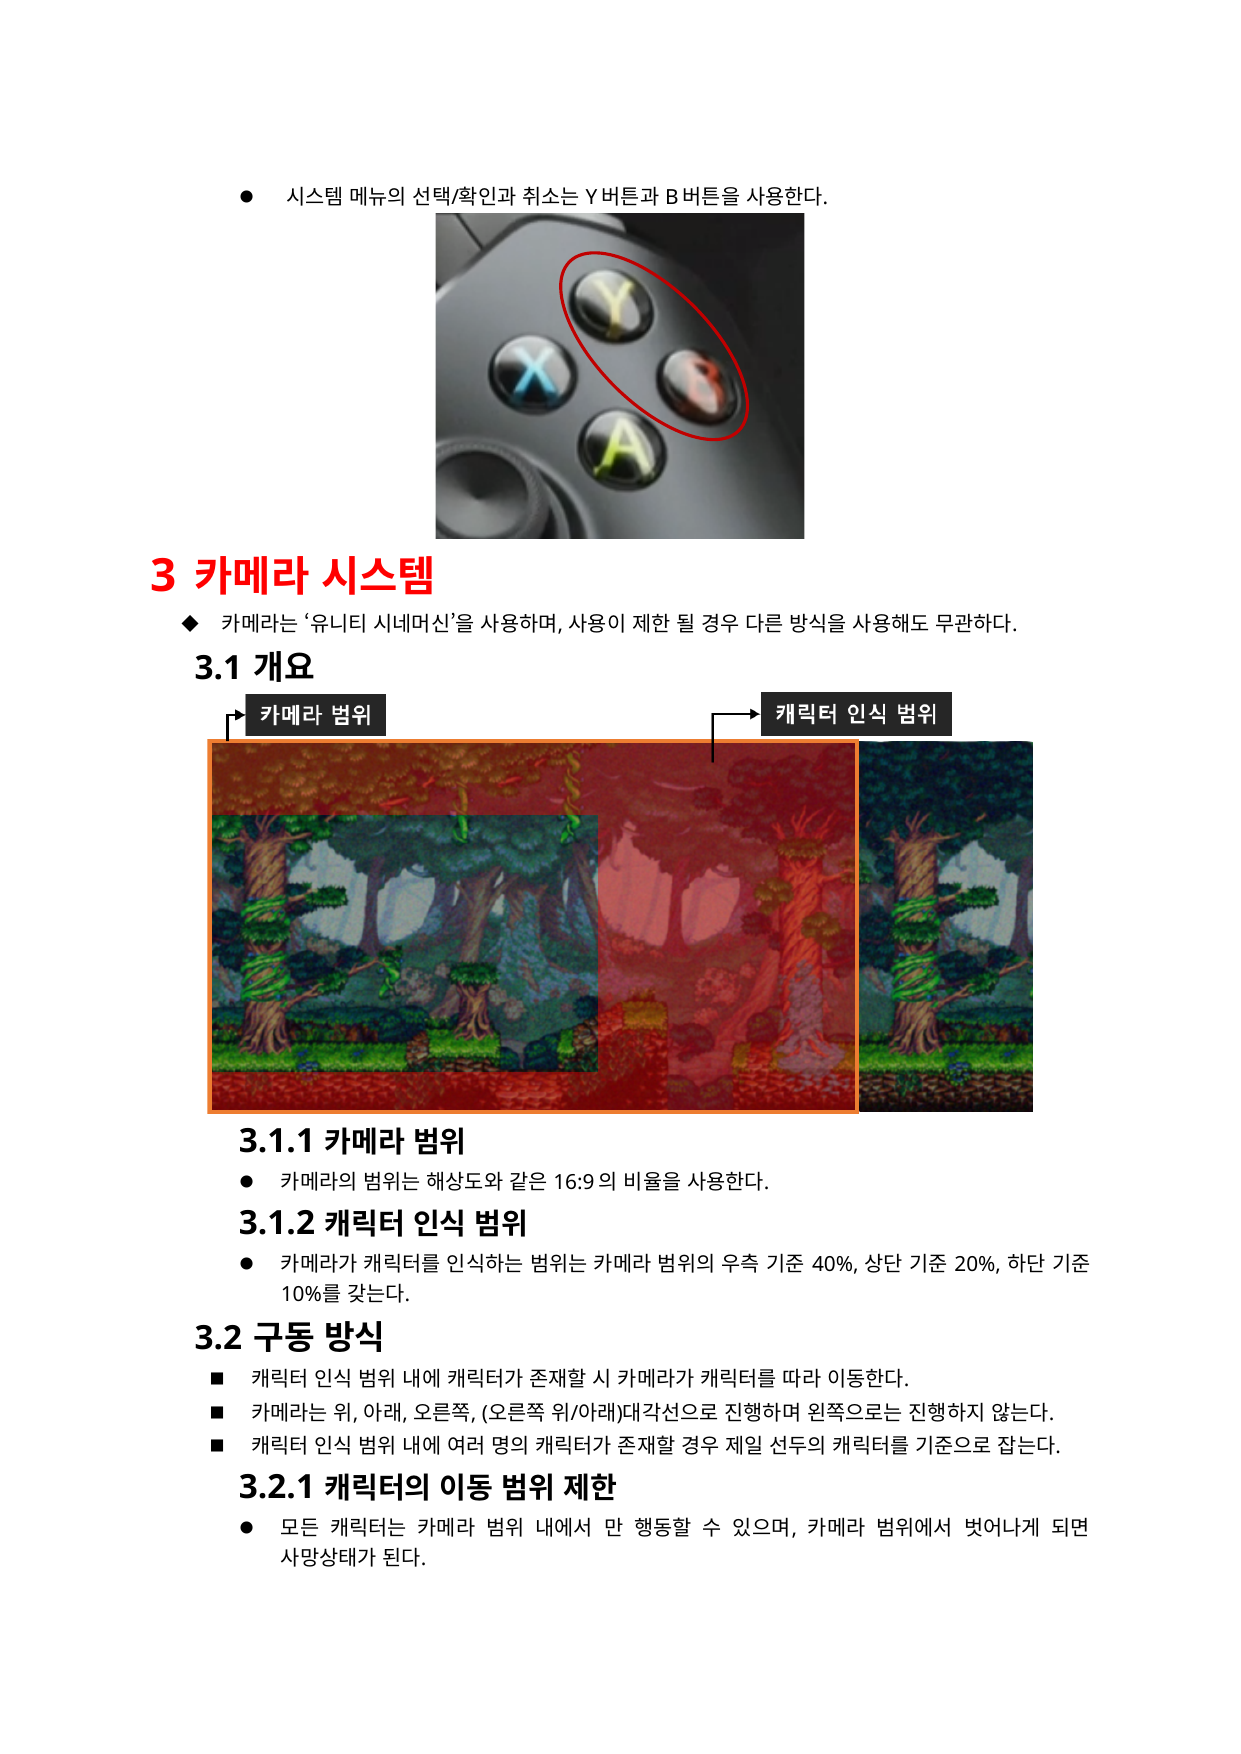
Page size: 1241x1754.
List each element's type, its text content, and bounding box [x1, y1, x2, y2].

text 카메라가 캐릭터를 인식하는 범위는 카메라 범위의 우측 기준 40%, 상단 기준 20%, 하단 기준 10%를 갖는다. [239, 1247, 1090, 1308]
text 캐릭터 인식 범위 내에 여러 명의 캐릭터가 존재할 경우 제일 선두의 캐릭터를 기준으로 잡는다. [209, 1429, 1090, 1459]
text 카메라 시스템 [150, 542, 1090, 604]
text 카메라의 범위는 해상도와 같은 16:9의 비율을 사용한다. [239, 1165, 1090, 1195]
picture [435, 213, 805, 539]
text 카메라는 ‘유니티 시네머신’을 사용하며, 사용이 제한 될 경우 다른 방식을 사용해도 무관하다. [179, 607, 1090, 638]
text 카메라 범위 [239, 1116, 1090, 1162]
text 모든 캐릭터는 카메라 범위 내에서 만 행동할 수 있으며, 카메라 범위에서 벗어나게 되면 사망상태가 된다. [239, 1511, 1090, 1572]
text 캐릭터 인식 범위 내에 캐릭터가 존재할 시 카메라가 캐릭터를 따라 이동한다. [209, 1362, 1090, 1393]
text 구동 방식 [194, 1311, 1090, 1359]
text 캐릭터의 이동 범위 제한 [239, 1463, 1090, 1508]
text 개요 [194, 641, 1090, 689]
text 캐릭터 인식 범위 [239, 1198, 1090, 1244]
text 시스템 메뉴의 선택/확인과 취소는 Y버튼과 B버튼을 사용한다. [239, 180, 1090, 211]
text 카메라는 위, 아래, 오른쪽, (오른쪽 위/아래)대각선으로 진행하며 왼쪽으로는 진행하지 않는다. [209, 1396, 1090, 1426]
picture [207, 692, 1033, 1114]
